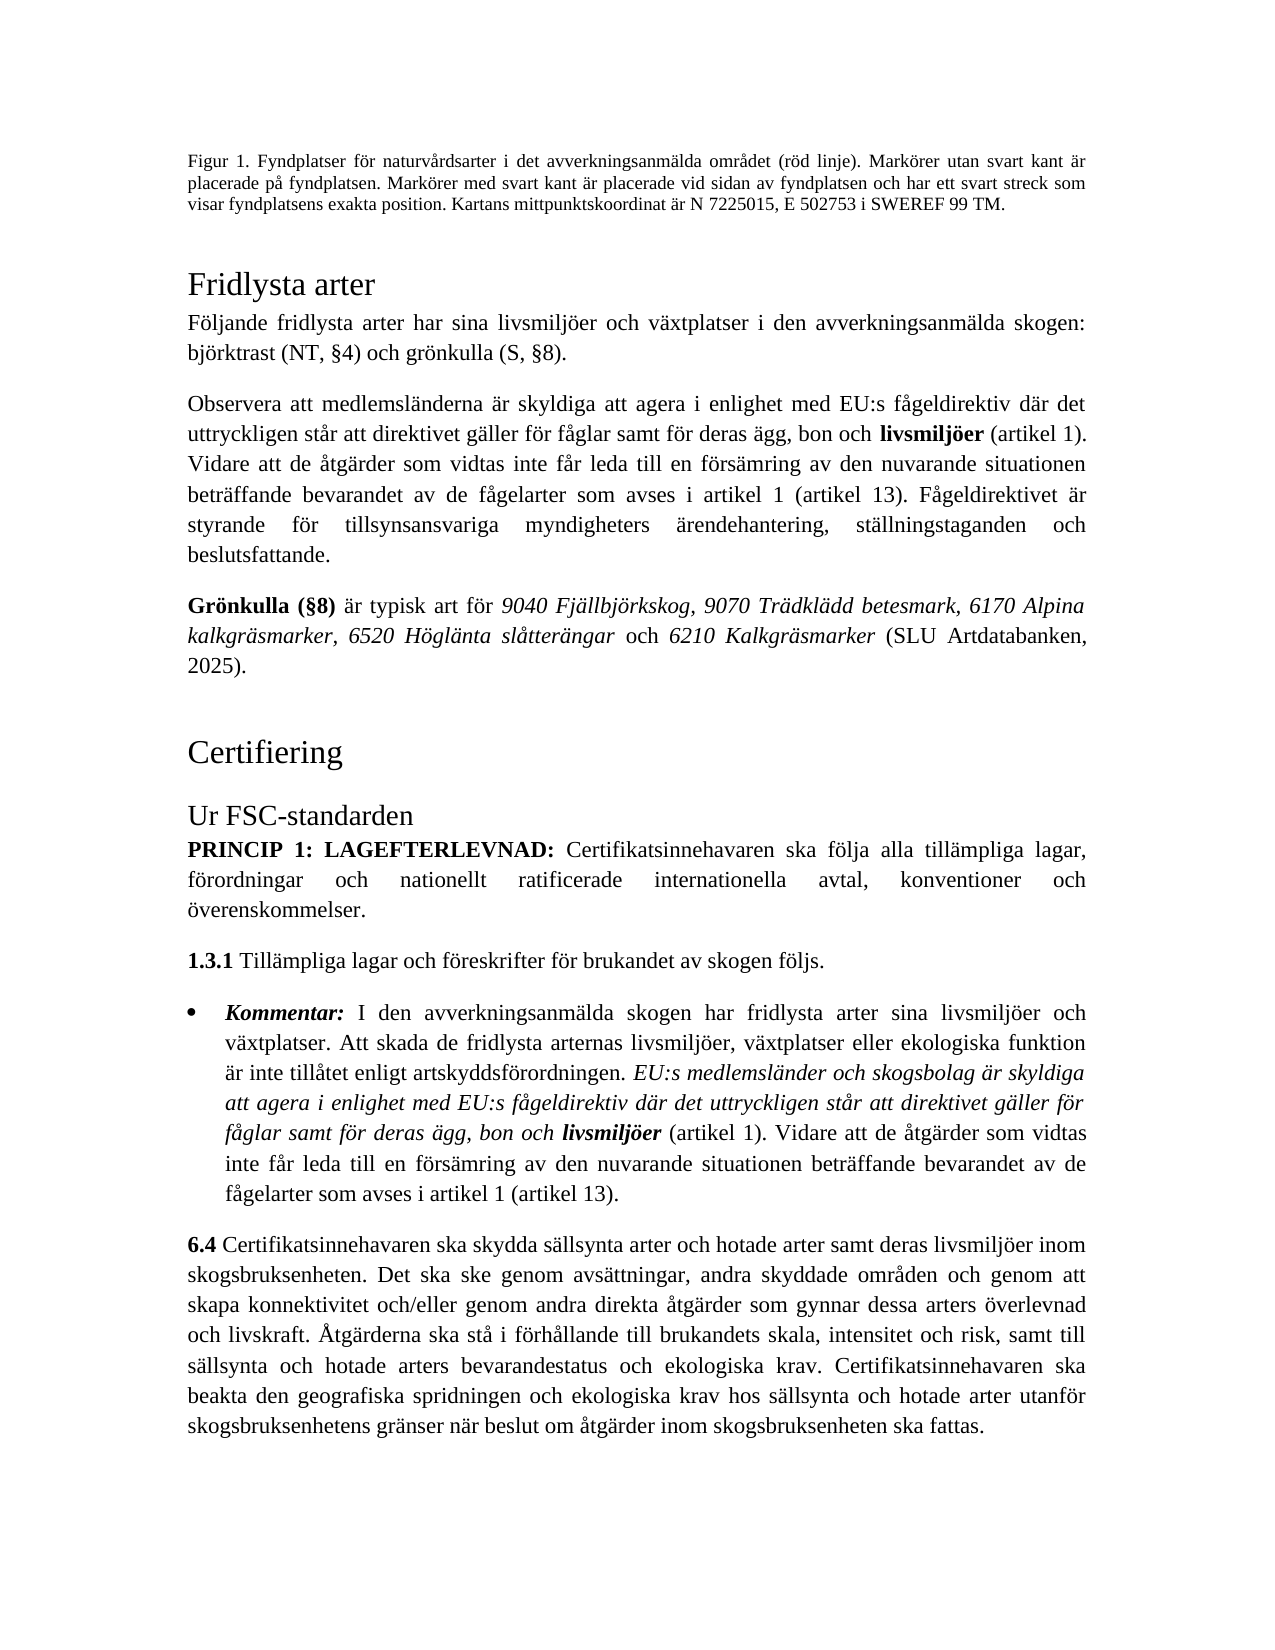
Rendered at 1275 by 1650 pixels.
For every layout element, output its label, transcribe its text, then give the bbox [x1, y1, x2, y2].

subtitle Certifiering [187, 733, 1087, 771]
text Grönkulla (§8) är typisk art för 9040 Fjällbjörkskog, 9070 Trädklädd betesmark, 6170 Alpina kalkgräsmarker, 6520 Höglänta slåtterängar och 6210 Kalkgräsmarker (SLU Artdatabanken, 2025). [187, 592, 1087, 679]
text Observera att medlemsländerna är skyldiga att agera i enlighet med EU:s fågeldirektiv där det uttryckligen står att direktivet gäller för fåglar samt för deras ägg, bon och livsmiljöer (artikel 1). Vidare att de åtgärder som vidtas inte får leda till en försämring av den nuvarande situationen beträffande bevarandet av de fågelarter som avses i artikel 1 (artikel 13). Fågeldirektivet är styrande för tillsynsansvariga myndigheters ärendehantering, ställningstaganden och beslutsfattande. [187, 390, 1087, 567]
text Figur 1. Fyndplatser för naturvårdsarter i det avverkningsanmälda området (röd linje). Markörer utan svart kant är placerade på fyndplatsen. Markörer med svart kant är placerade vid sidan av fyndplatsen och har ett svart streck som visar fyndplatsens exakta position. Kartans mittpunktskoordinat är N 7225015, E 502753 i SWEREF 99 TM. [187, 150, 1087, 215]
subtitle Fridlysta arter [187, 265, 1087, 303]
text PRINCIP 1: LAGEFTERLEVNAD: Certifikatsinnehavaren ska följa alla tillämpliga lagar, förordningar och nationellt ratificerade internationella avtal, konventioner och överenskommelser. [187, 836, 1087, 923]
text 6.4 Certifikatsinnehavaren ska skydda sällsynta arter och hotade arter samt deras livsmiljöer inom skogsbruksenheten. Det ska ske genom avsättningar, andra skyddade områden och genom att skapa konnektivitet och/eller genom andra direkta åtgärder som gynnar dessa arters överlevnad och livskraft. Åtgärderna ska stå i förhållande till brukandets skala, intensitet och risk, samt till sällsynta och hotade arters bevarandestatus och ekologiska krav. Certifikatsinnehavaren ska beakta den geografiska spridningen och ekologiska krav hos sällsynta och hotade arter utanför skogsbruksenhetens gränser när beslut om åtgärder inom skogsbruksenheten ska fattas. [187, 1231, 1087, 1438]
subtitle Ur FSC-standarden [187, 798, 1087, 831]
text Följande fridlysta arter har sina livsmiljöer och växtplatser i den avverkningsanmälda skogen: björktrast (NT, §4) och grönkulla (S, §8). [187, 309, 1087, 365]
list Kommentar: I den avverkningsanmälda skogen har fridlysta arter sina livsmiljöer och växtplatser. Att skada de fridlysta arternas livsmiljöer, växtplatser eller ekologiska funktion är inte tillåtet enligt artskyddsförordningen. EU:s medlemsländer och skogsbolag är skyldiga att agera i enlighet med EU:s fågeldirektiv där det uttryckligen står att direktivet gäller för fåglar samt för deras ägg, bon och livsmiljöer (artikel 1). Vidare att de åtgärder som vidtas inte får leda till en försämring av den nuvarande situationen beträffande bevarandet av de fågelarter som avses i artikel 1 (artikel 13). [187, 999, 1087, 1206]
text 1.3.1 Tillämpliga lagar och föreskrifter för brukandet av skogen följs. [187, 948, 1087, 974]
